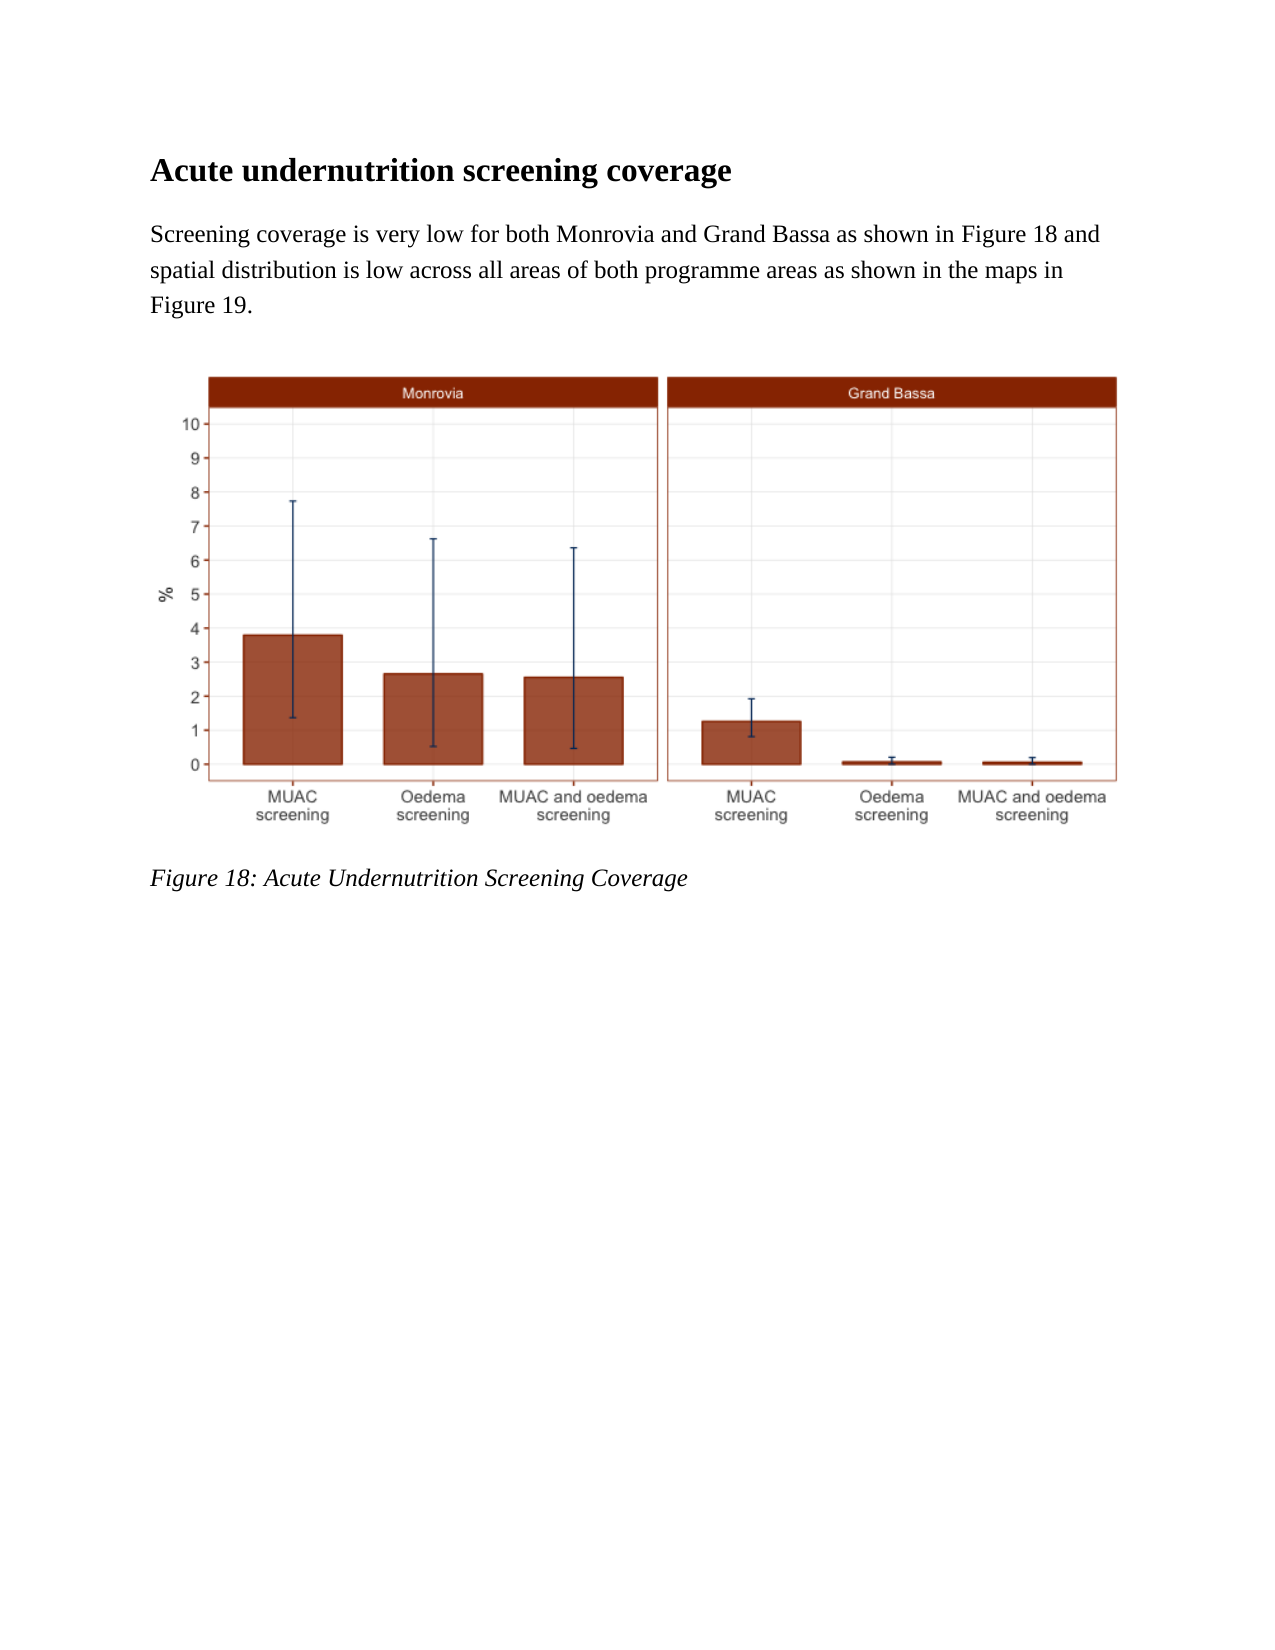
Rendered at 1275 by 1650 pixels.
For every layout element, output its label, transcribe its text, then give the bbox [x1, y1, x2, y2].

picture [150, 368, 1125, 856]
subtitle Acute undernutrition screening coverage [150, 150, 1125, 188]
text Screening coverage is very low for both Monrovia and Grand Bassa as shown in Figure 18 and spatial distribution is low across all areas of both programme areas as shown in the maps in Figure 19. [150, 219, 1125, 319]
